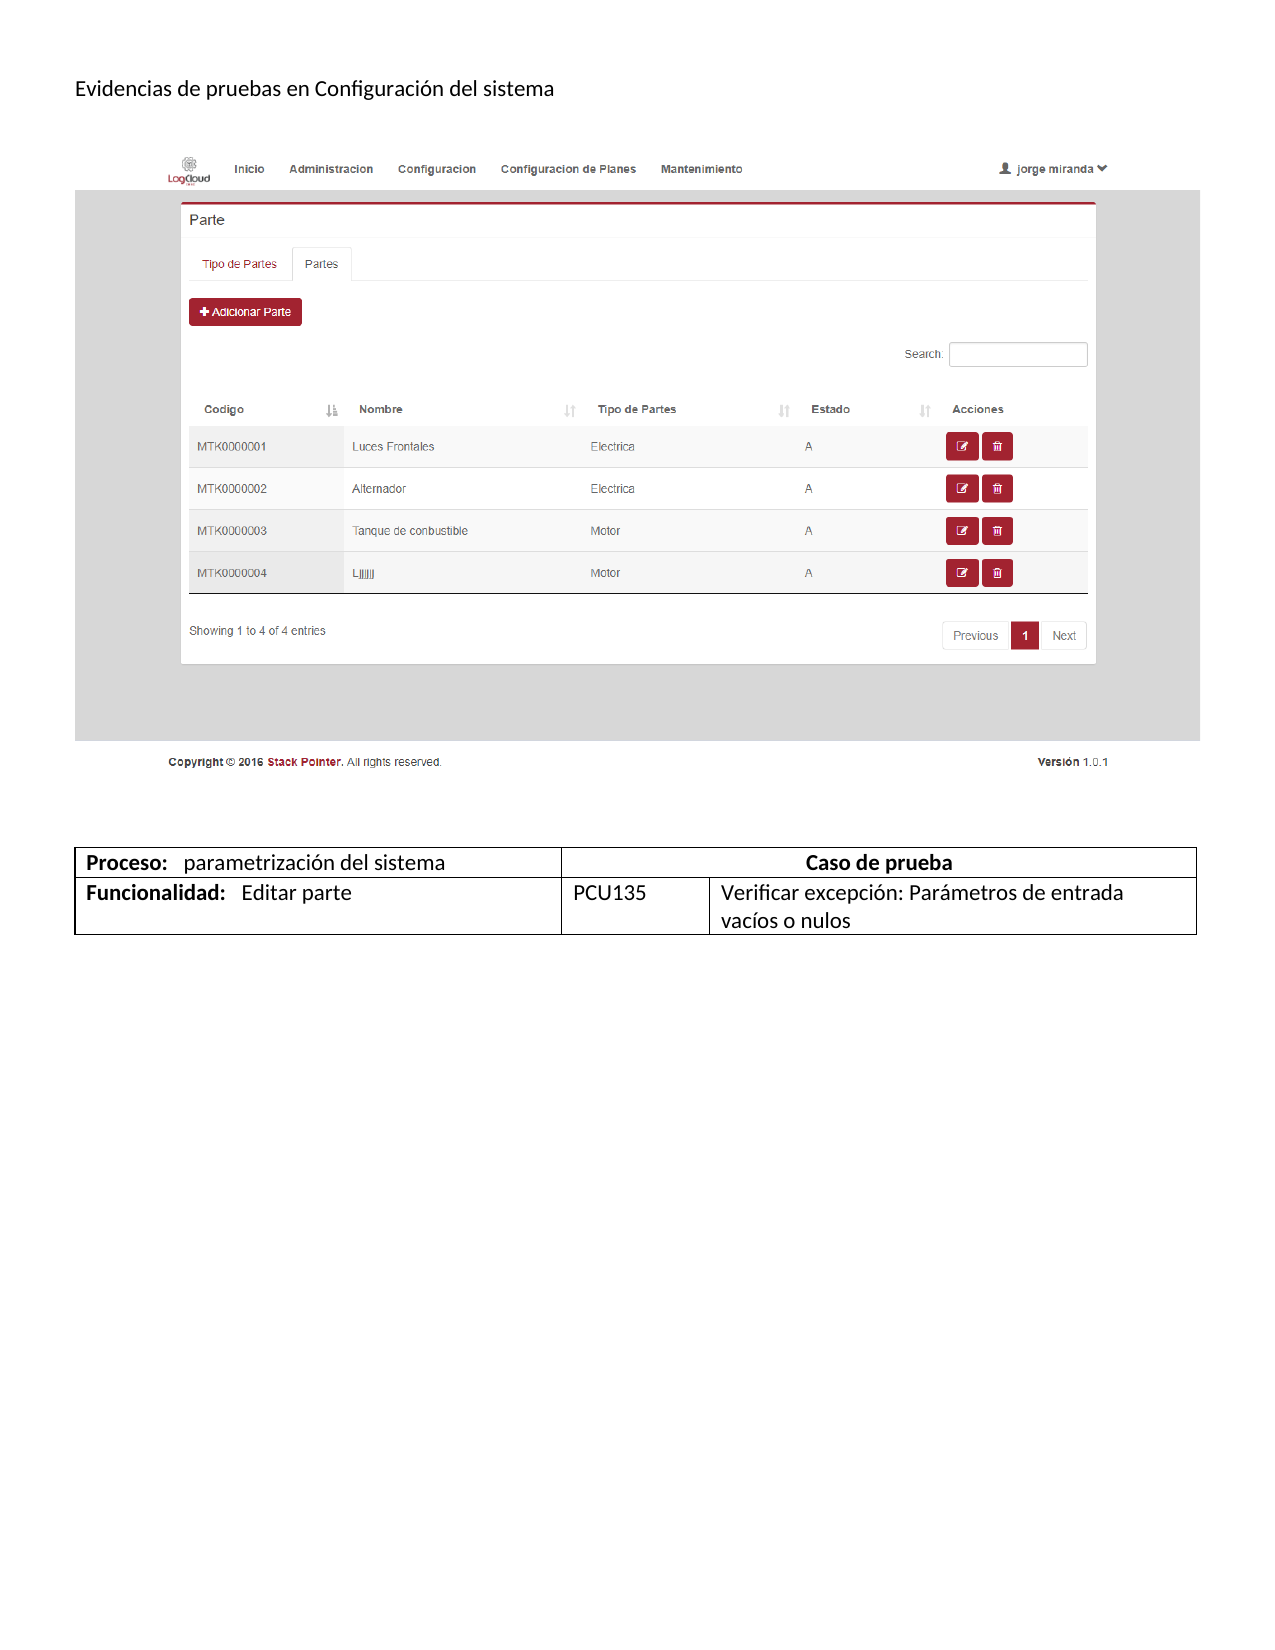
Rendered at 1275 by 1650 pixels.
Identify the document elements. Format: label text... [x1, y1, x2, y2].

table_cell Funcionalidad: Editar parte [76, 878, 561, 934]
table_cell PCU135 [562, 878, 709, 934]
table_header Proceso: parametrización del sistema [76, 848, 561, 877]
table_header Caso de prueba [562, 848, 1196, 877]
picture [75, 148, 1200, 782]
table_cell Verificar excepción: Parámetros de entrada vacíos o nulos [710, 878, 1196, 934]
